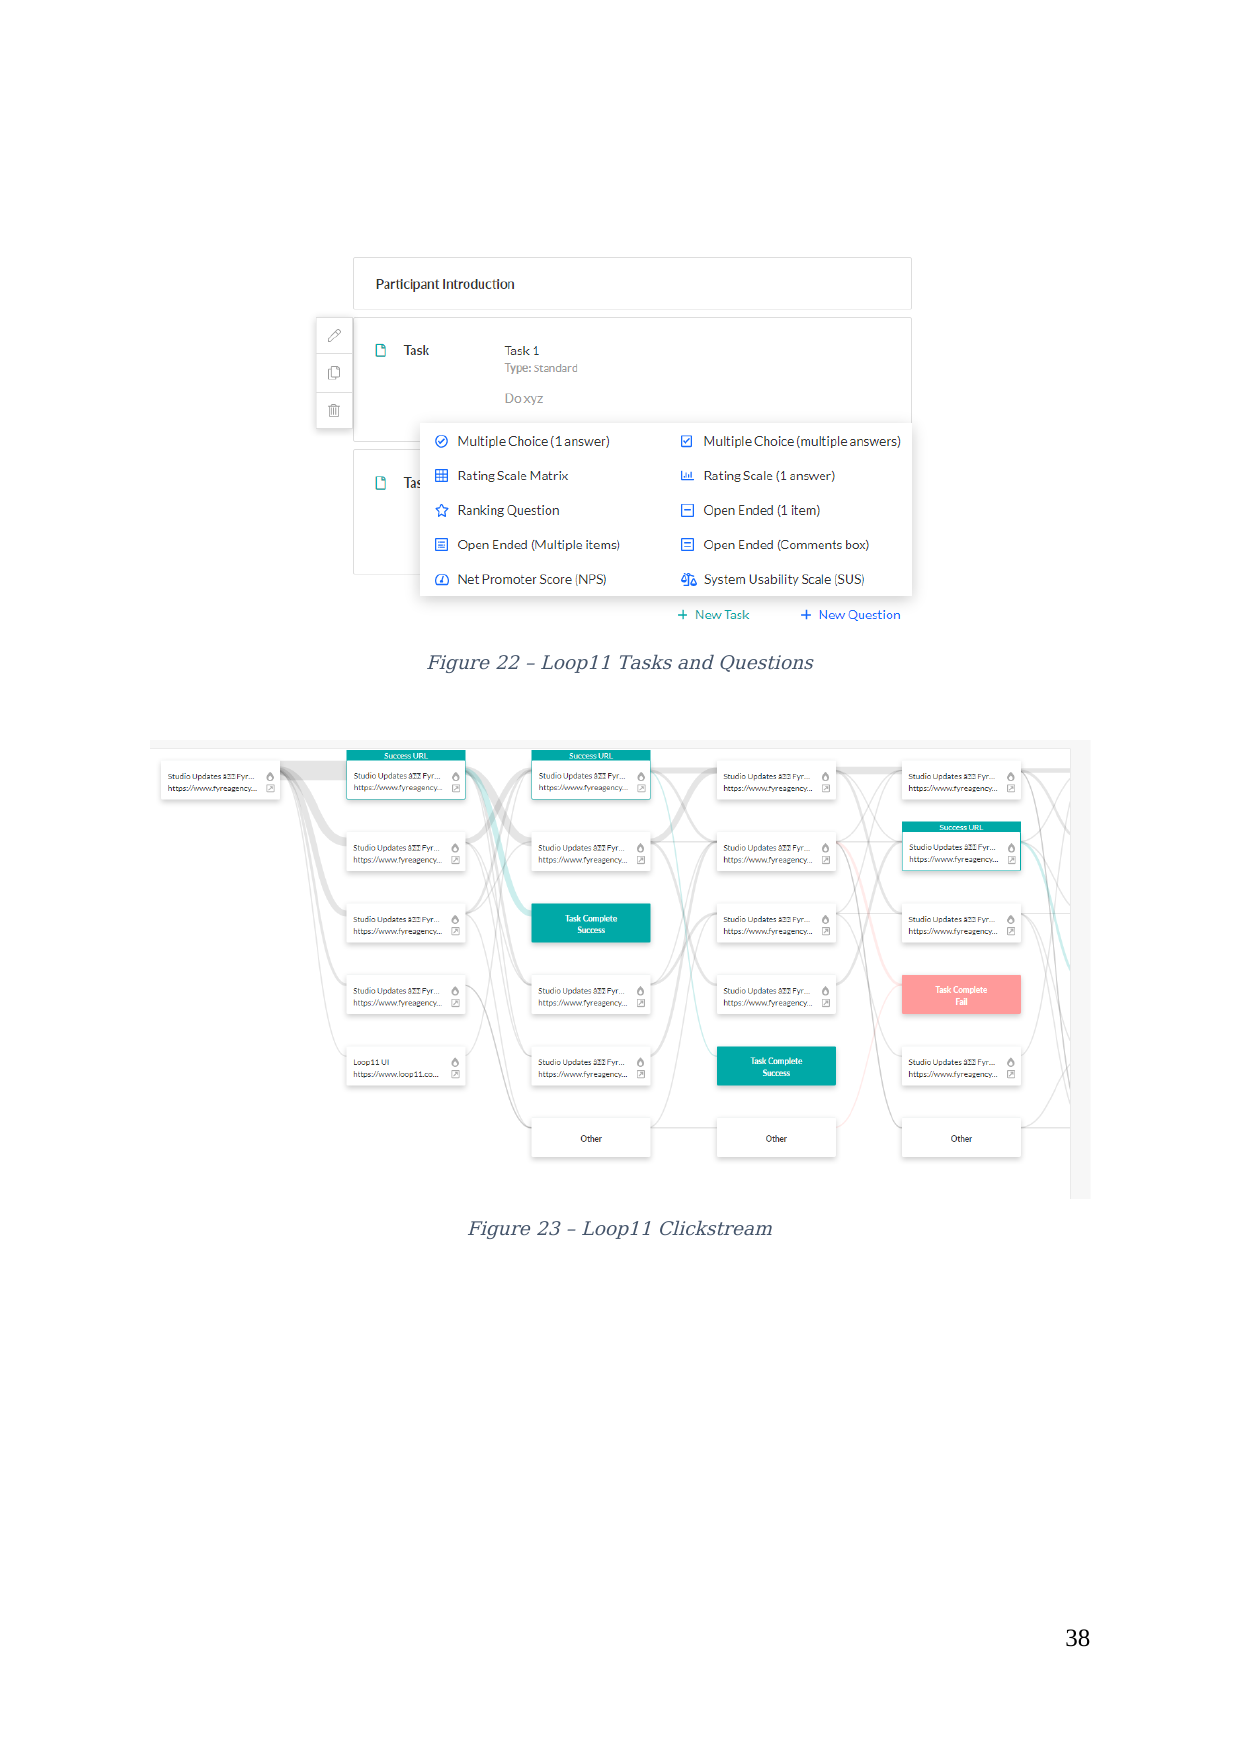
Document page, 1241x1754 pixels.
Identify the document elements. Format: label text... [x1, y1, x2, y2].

text Figure 23 – Loop11 Clickstream [150, 1217, 1090, 1239]
text Figure 22 – Loop11 Tasks and Questions [150, 651, 1090, 673]
picture [150, 740, 1091, 1199]
picture [306, 242, 935, 632]
